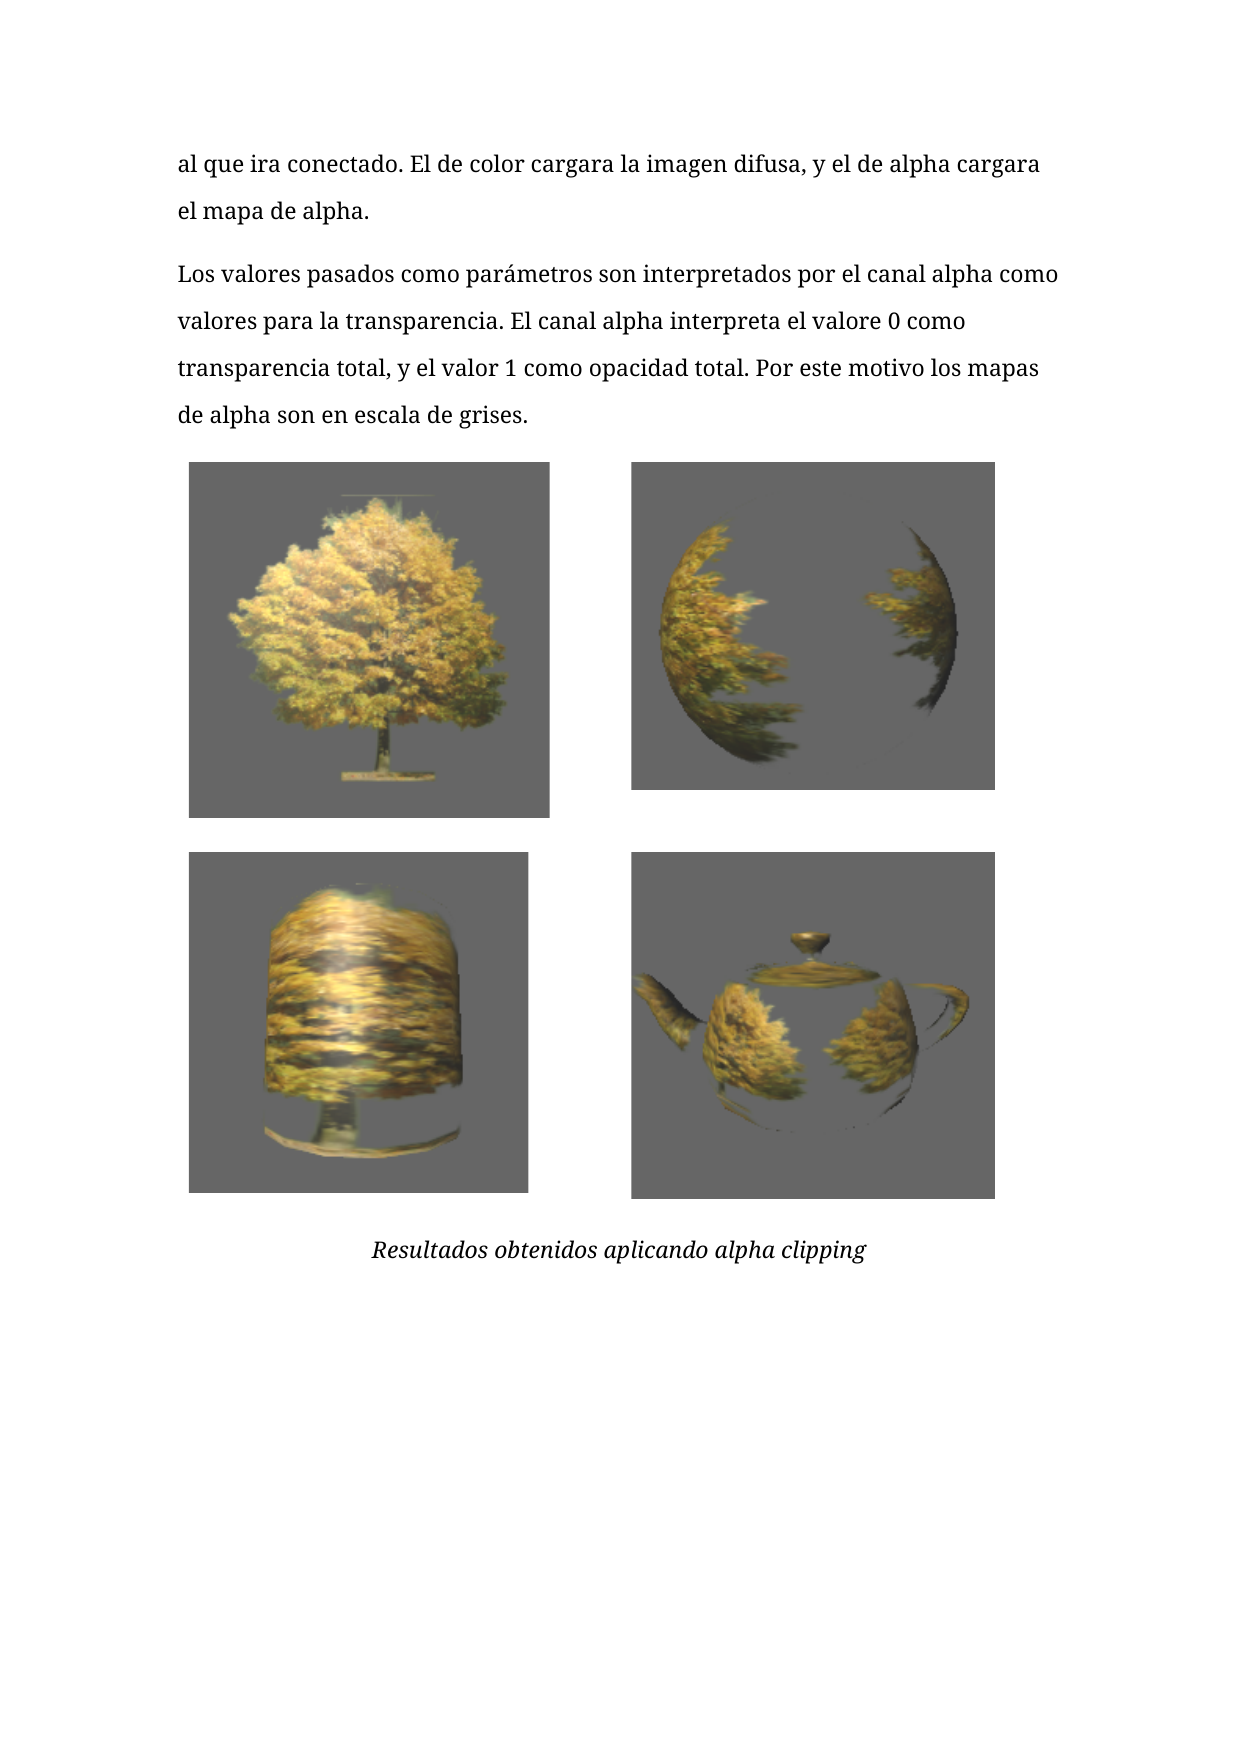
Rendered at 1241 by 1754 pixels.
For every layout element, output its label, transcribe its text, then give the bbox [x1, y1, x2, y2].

picture [631, 462, 995, 790]
text Los valores pasados como parámetros son interpretados por el canal alpha como valores para la transparencia. El canal alpha interpreta el valore 0 como transparencia total, y el valor 1 como opacidad total. Por este motivo los mapas de alpha son en escala de grises. [177, 258, 1063, 430]
table_header [620, 462, 1062, 853]
picture [188, 462, 550, 818]
picture [188, 852, 529, 1193]
picture [631, 852, 995, 1199]
table_cell Resultados obtenidos aplicando alpha clipping [178, 1234, 1062, 1284]
table_cell [620, 853, 1062, 1234]
table_cell [178, 853, 620, 1234]
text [177, 148, 1063, 226]
table_header [178, 462, 620, 853]
